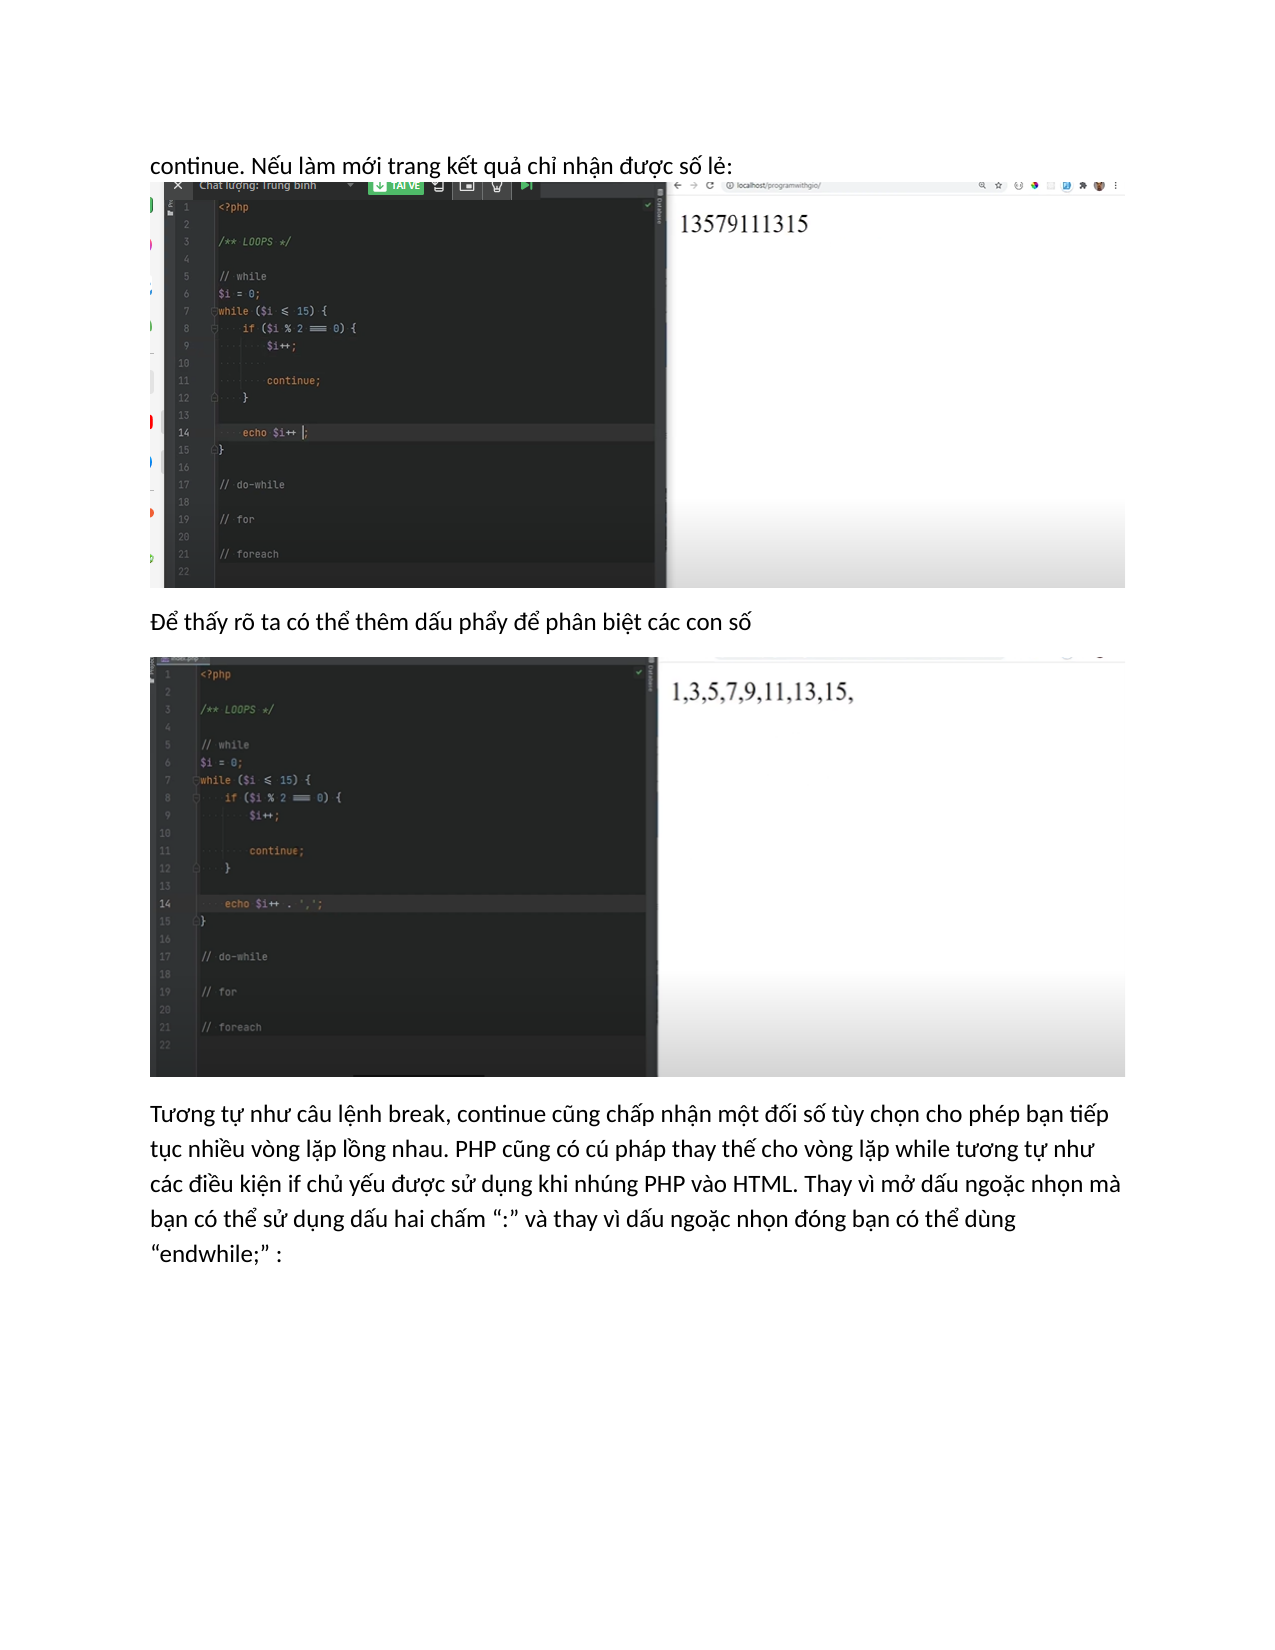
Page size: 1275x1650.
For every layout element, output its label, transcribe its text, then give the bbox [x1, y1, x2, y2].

picture [150, 182, 1125, 588]
picture [150, 657, 1125, 1077]
text Tương tự như câu lệnh break, continue cũng chấp nhận một đối số tùy chọn cho phép bạn tiếp tục nhiều vòng lặp lồng nhau. PHP cũng có cú pháp thay thế cho vòng lặp while tương tự như các điều kiện if chủ yếu được sử dụng khi nhúng PHP vào HTML. Thay vì mở dấu ngoặc nhọn mà bạn có thể sử dụng dấu hai chấm “:” và thay vì dấu ngoặc nhọn đóng bạn có thể dùng “endwhile;” : [150, 1098, 1125, 1268]
text Để thấy rõ ta có thể thêm dấu phẩy để phân biệt các con số [150, 606, 1125, 637]
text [150, 150, 1125, 182]
